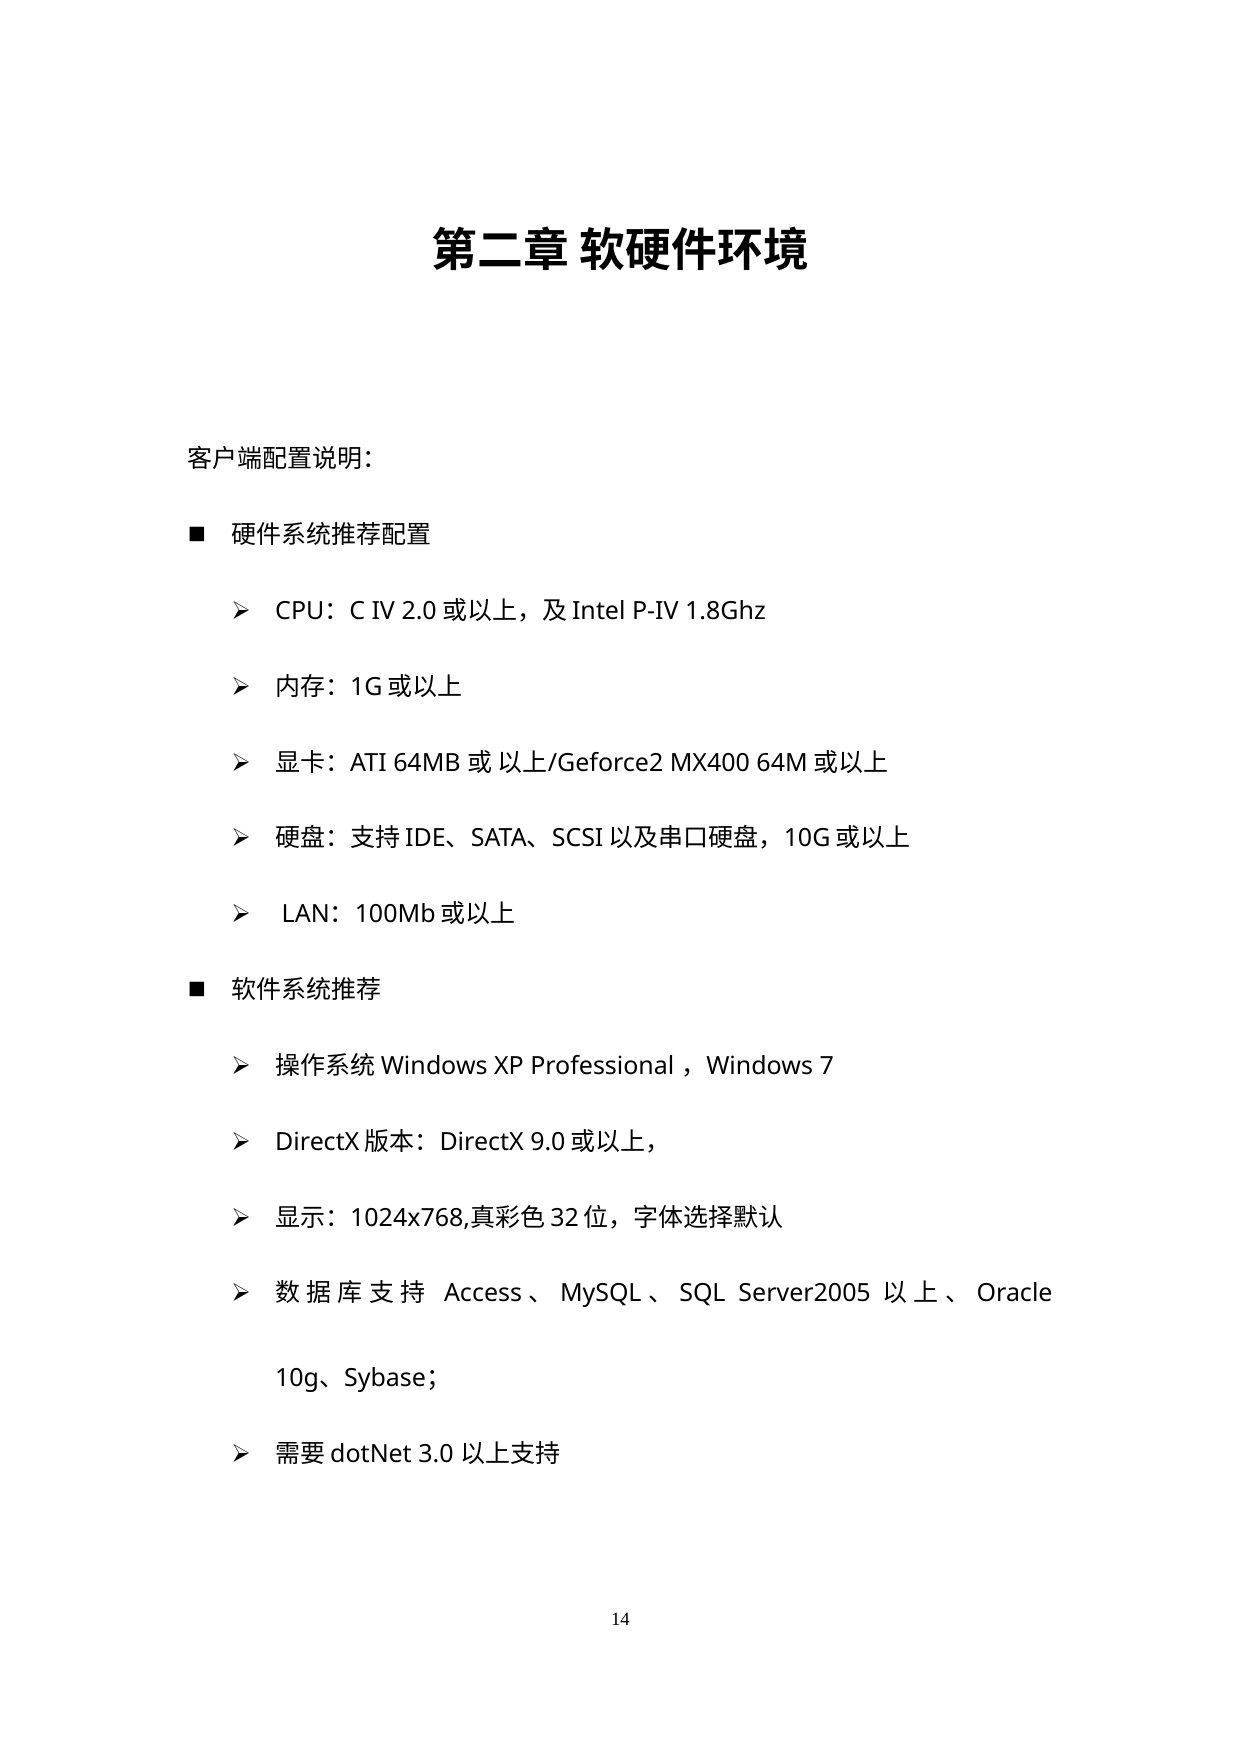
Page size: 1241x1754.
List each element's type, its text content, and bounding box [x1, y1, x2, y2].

list 数据库支持 Access、MySQL、SQL Server2005以上、Oracle 10g、Sybase； [231, 1258, 1053, 1408]
list LAN：100Mb或以上 [231, 879, 1053, 944]
list 操作系统 Windows XP Professional ，Windows 7 [231, 1031, 1053, 1096]
list 硬件系统推荐配置 [187, 500, 1053, 565]
list 内存：1G或以上 [231, 652, 1053, 717]
text 客户端配置说明： [187, 424, 1053, 489]
list 显示：1024x768,真彩色32位，字体选择默认 [231, 1183, 1053, 1248]
list DirectX版本：DirectX 9.0或以上， [231, 1107, 1053, 1172]
list 显卡：ATI 64MB 或 以上/Geforce2 MX400 64M或以上 [231, 728, 1053, 793]
list 软件系统推荐 [187, 955, 1053, 1020]
list CPU：C IV 2.0或以上，及Intel P-IV 1.8Ghz [231, 576, 1053, 641]
subtitle 第二章 软硬件环境 [187, 197, 1053, 295]
list 需要dotNet 3.0 以上支持 [231, 1419, 1053, 1484]
list 硬盘：支持IDE、SATA、SCSI以及串口硬盘，10G或以上 [231, 803, 1053, 868]
